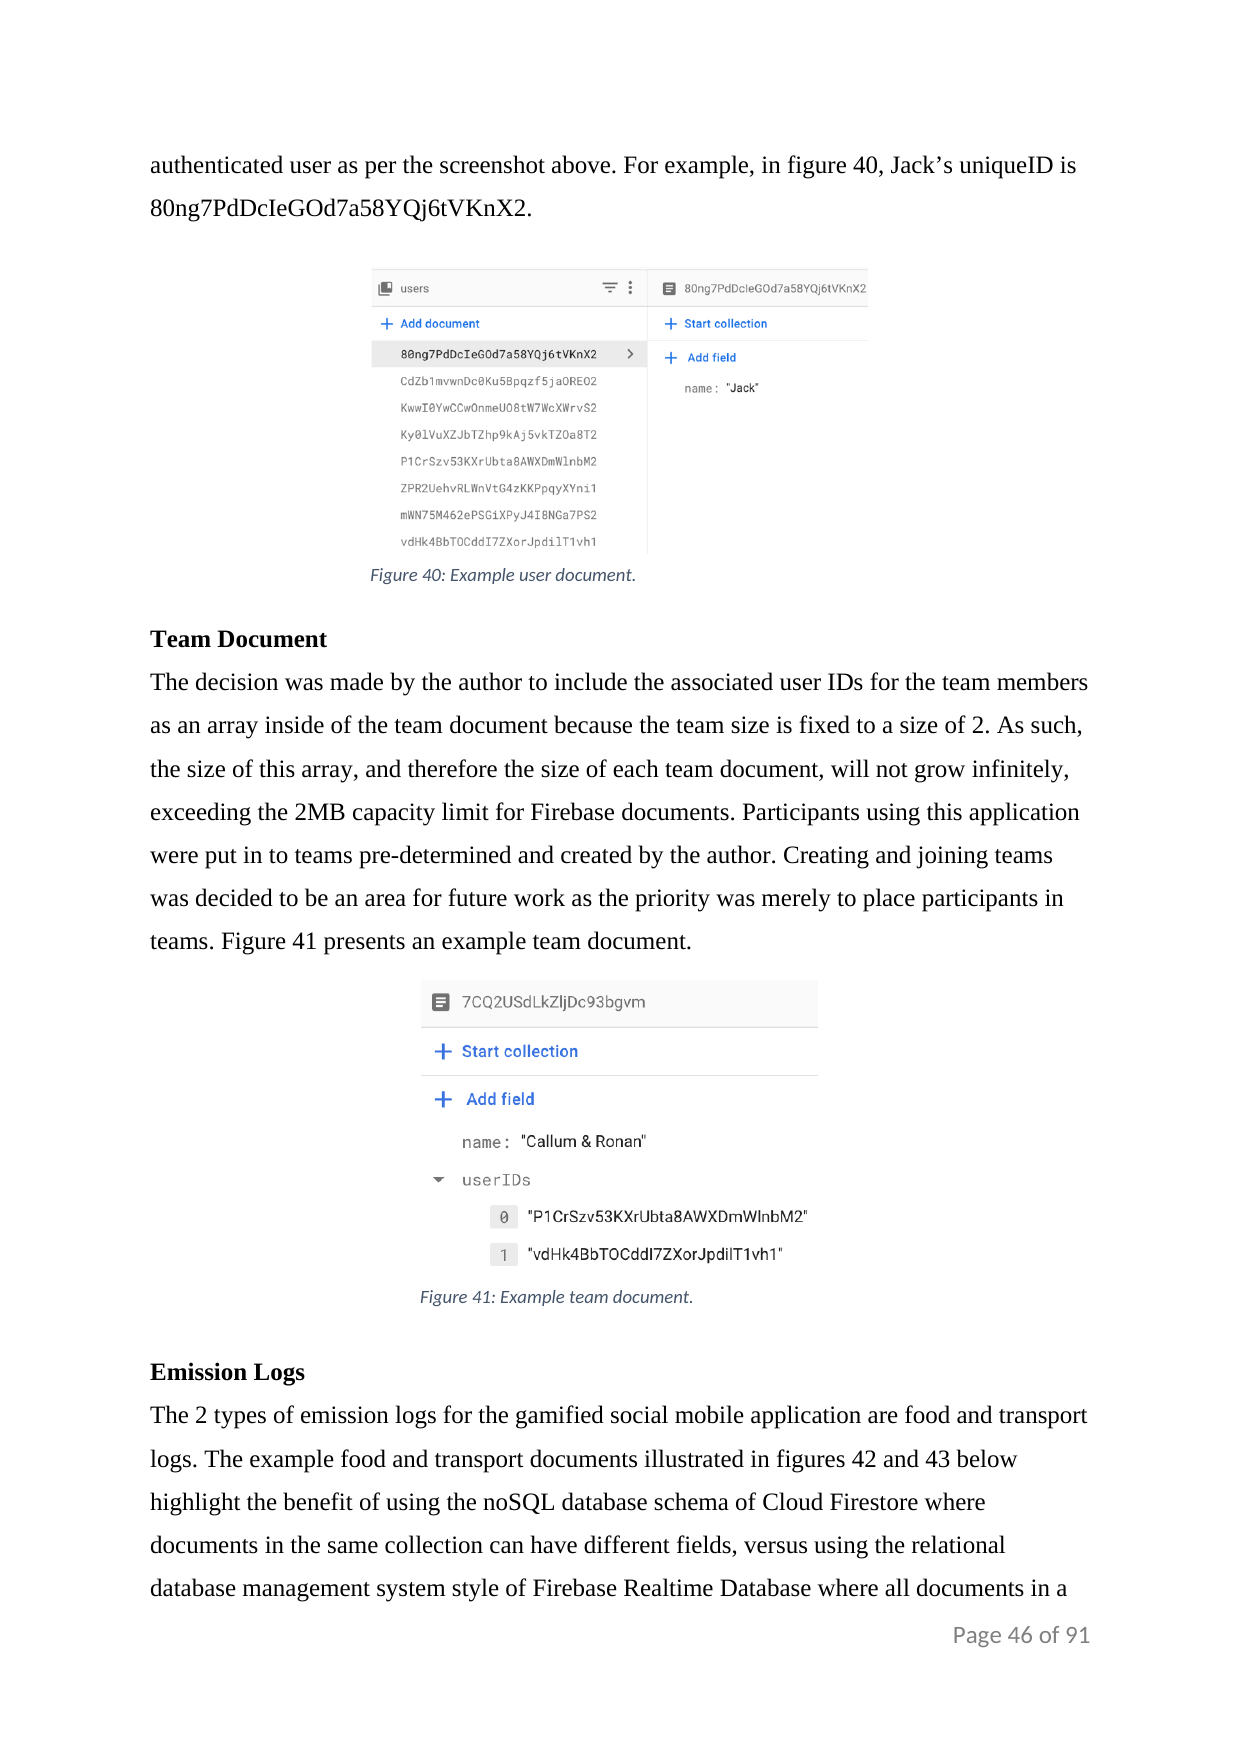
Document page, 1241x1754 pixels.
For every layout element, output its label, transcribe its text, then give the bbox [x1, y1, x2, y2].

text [150, 150, 1090, 222]
picture [420, 980, 818, 1274]
text The decision was made by the author to include the associated user IDs for the team members as an array inside of the team document because the team size is fixed to a size of 2. As such, the size of this array, and therefore the size of each team document, will not grow infinitely, exceeding the 2MB capacity limit for Firebase documents. Participants using this application were put in to teams pre-determined and created by the author. Creating and joining teams was decided to be an area for future work as the priority was merely to place participants in teams. Figure 41 presents an example team document. [150, 667, 1090, 955]
text Emission Logs [150, 1357, 1090, 1386]
text Team Document [150, 624, 1090, 653]
picture [370, 267, 868, 553]
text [150, 1401, 1090, 1602]
